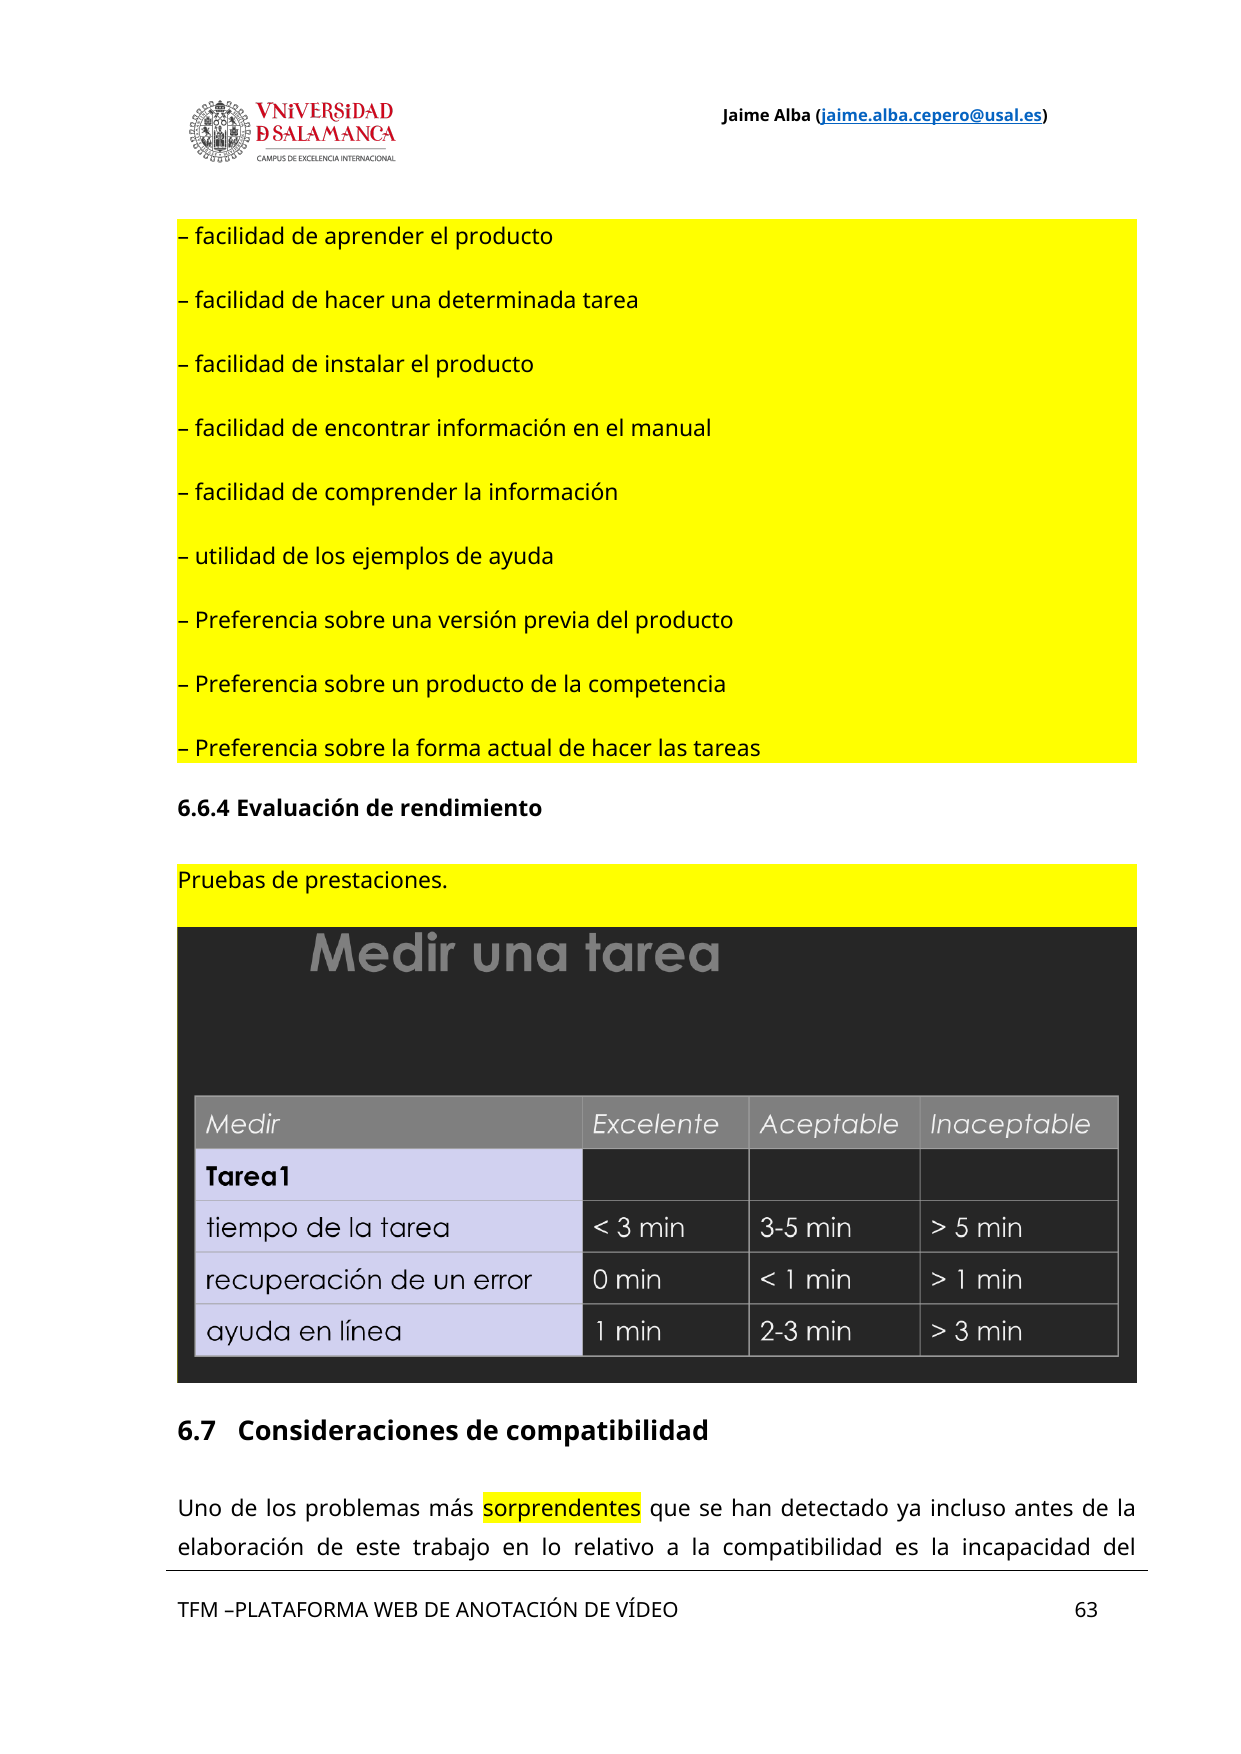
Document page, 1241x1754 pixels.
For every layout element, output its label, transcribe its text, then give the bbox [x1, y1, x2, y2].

text – facilidad de hacer una determinada tarea [177, 284, 1137, 315]
subtitle Evaluación de rendimiento [177, 792, 1137, 823]
text – Preferencia sobre un producto de la competencia [177, 668, 1137, 699]
text – facilidad de comprender la información [177, 476, 1137, 507]
text – facilidad de instalar el producto [177, 348, 1137, 379]
text – Preferencia sobre una versión previa del producto [177, 604, 1137, 635]
subtitle Consideraciones de compatibilidad [177, 1412, 1137, 1448]
text – facilidad de encontrar información en el manual [177, 412, 1137, 443]
text – facilidad de aprender el producto [177, 219, 1137, 251]
text – Preferencia sobre la forma actual de hacer las tareas [177, 732, 1137, 763]
picture [177, 927, 1137, 1383]
picture [188, 99, 397, 163]
text Pruebas de prestaciones. [177, 864, 1137, 895]
text – utilidad de los ejemplos de ayuda [177, 540, 1137, 571]
